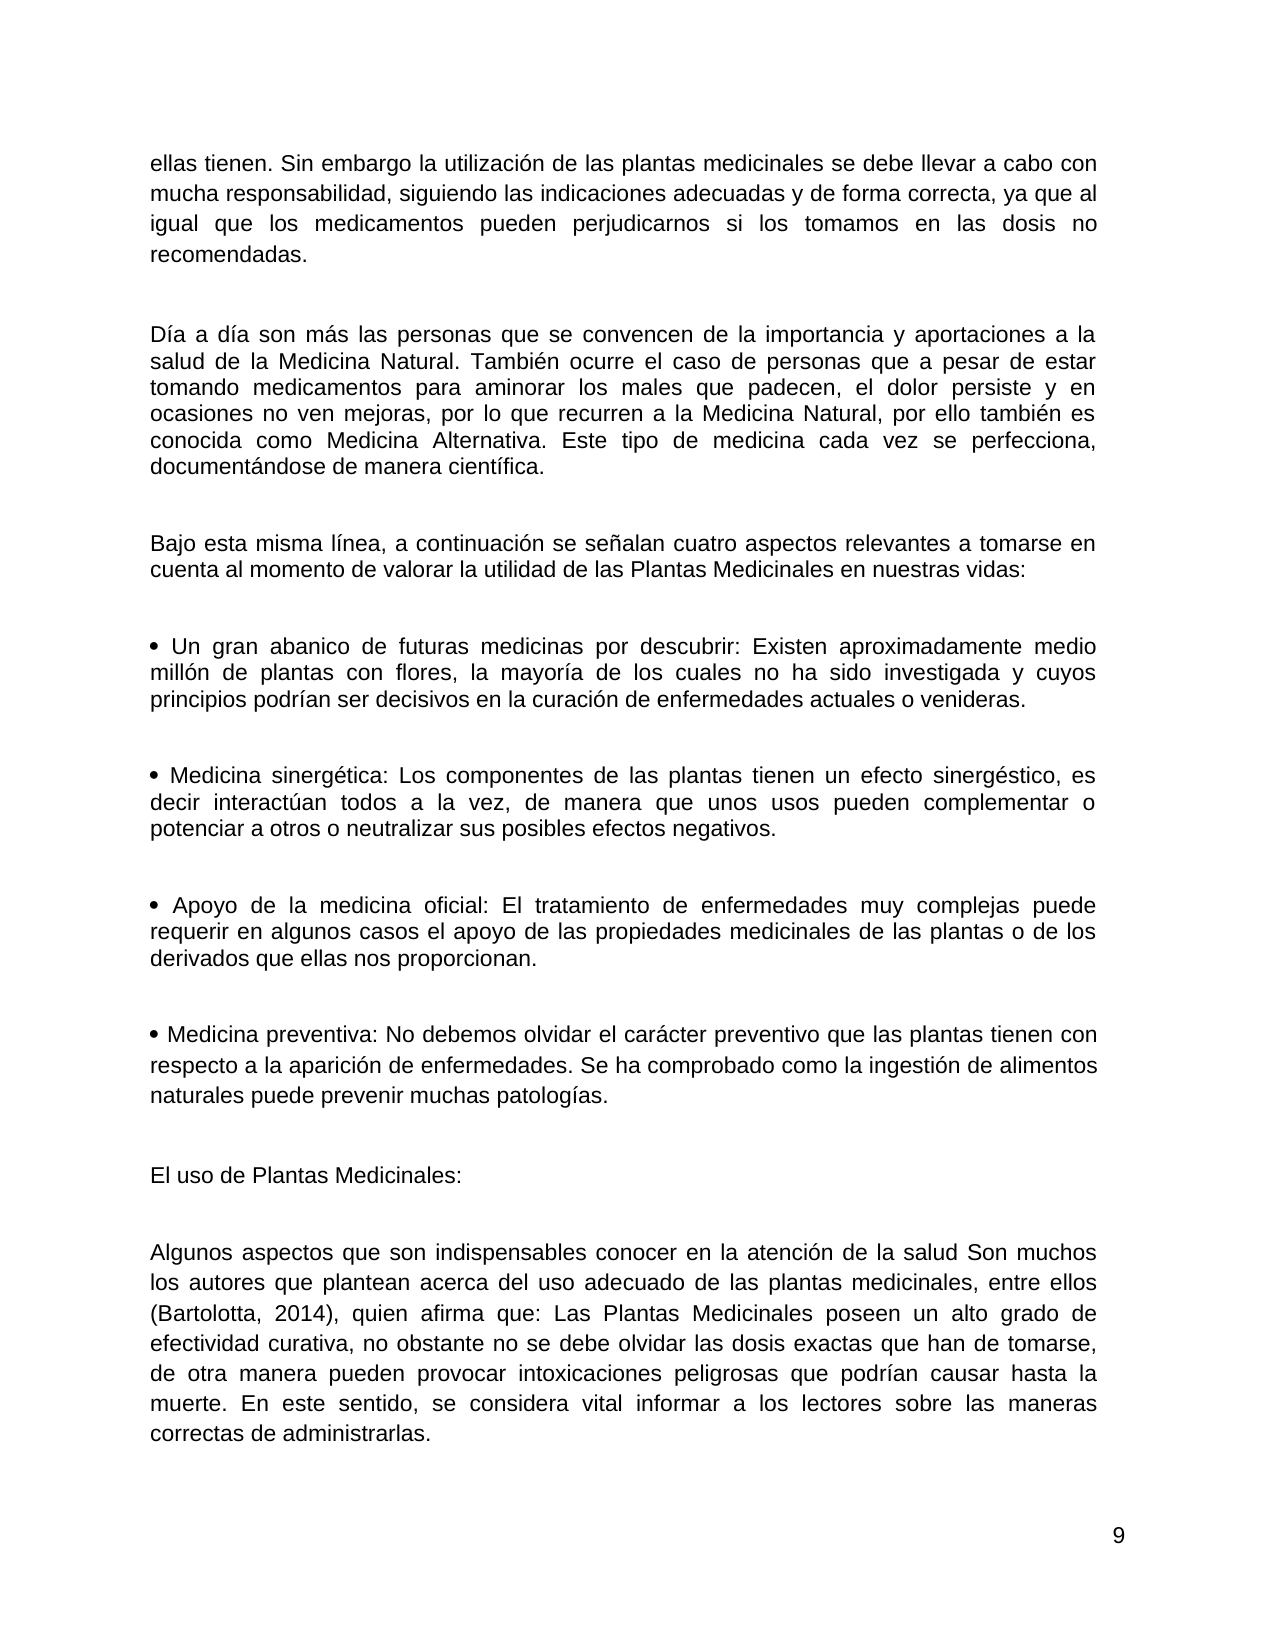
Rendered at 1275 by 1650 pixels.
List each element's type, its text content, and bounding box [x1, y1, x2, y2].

text Bajo esta misma línea, a continuación se señalan cuatro aspectos relevantes a tomarse en cuenta al momento de valorar la utilidad de las Plantas Medicinales en nuestras vidas: [150, 530, 1097, 582]
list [150, 150, 1098, 267]
text El uso de Plantas Medicinales: [150, 1162, 1097, 1189]
text Día a día son más las personas que se convencen de la importancia y aportaciones a la salud de la Medicina Natural. También ocurre el caso de personas que a pesar de estar tomando medicamentos para aminorar los males que padecen, el dolor persiste y en ocasiones no ven mejoras, por lo que recurren a la Medicina Natural, por ello también es conocida como Medicina Alternativa. Este tipo de medicina cada vez se perfecciona, documentándose de manera científica. [150, 321, 1097, 479]
text Apoyo de la medicina oficial: El tratamiento de enfermedades muy complejas puede requerir en algunos casos el apoyo de las propiedades medicinales de las plantas o de los derivados que ellas nos proporcionan. [150, 892, 1097, 971]
text Un gran abanico de futuras medicinas por descubrir: Existen aproximadamente medio millón de plantas con flores, la mayoría de los cuales no ha sido investigada y cuyos principios podrían ser decisivos en la curación de enfermedades actuales o venideras. [150, 633, 1097, 712]
list Medicina preventiva: No debemos olvidar el carácter preventivo que las plantas tienen con respecto a la aparición de enfermedades. Se ha comprobado como la ingestión de alimentos naturales puede prevenir muchas patologías. [150, 1021, 1098, 1108]
text Medicina sinergética: Los componentes de las plantas tienen un efecto sinergéstico, es decir interactúan todos a la vez, de manera que unos usos pueden complementar o potenciar a otros o neutralizar sus posibles efectos negativos. [150, 762, 1097, 841]
list Algunos aspectos que son indispensables conocer en la atención de la salud Son muchos los autores que plantean acerca del uso adecuado de las plantas medicinales, entre ellos (Bartolotta, 2014), quien afirma que: Las Plantas Medicinales poseen un alto grado de efectividad curativa, no obstante no se debe olvidar las dosis exactas que han de tomarse, de otra manera pueden provocar intoxicaciones peligrosas que podrían causar hasta la muerte. En este sentido, se considera vital informar a los lectores sobre las maneras correctas de administrarlas. [150, 1239, 1098, 1447]
